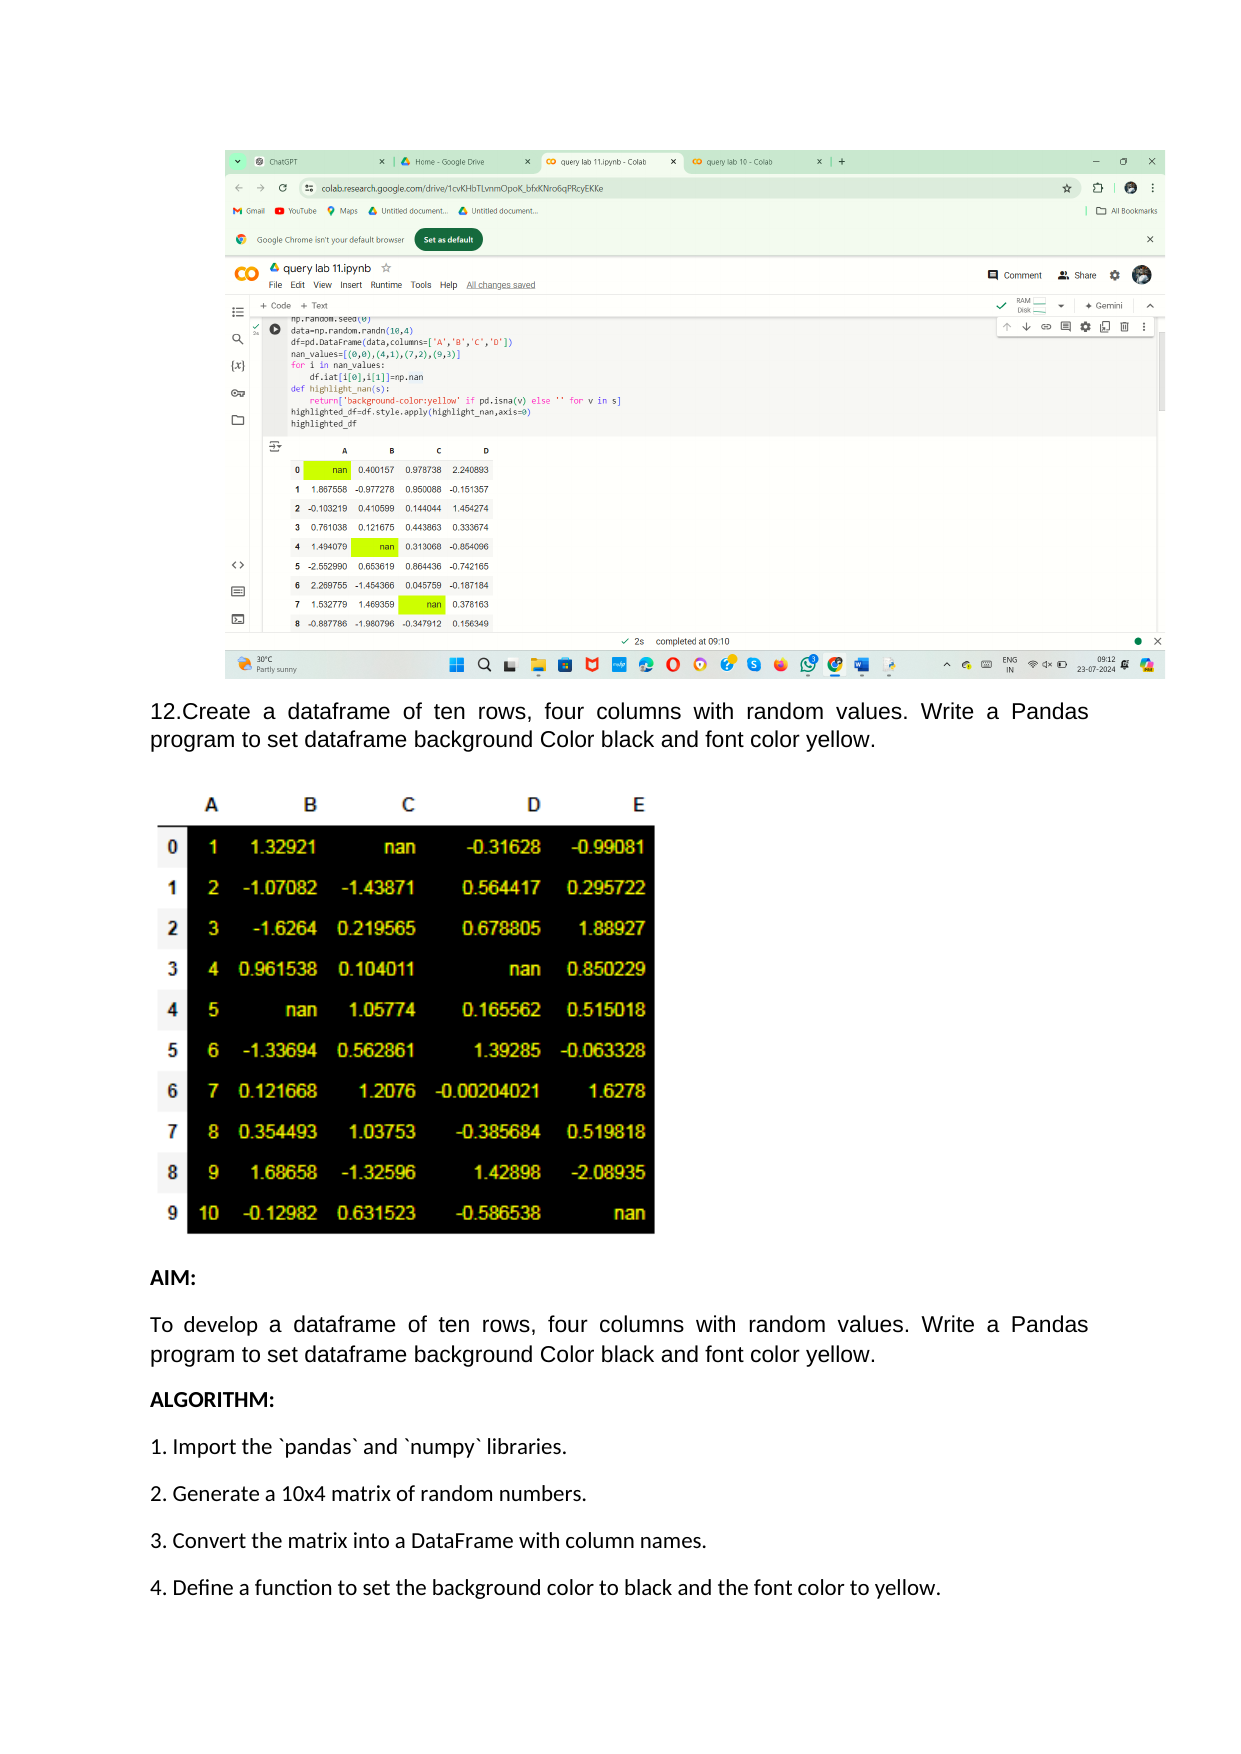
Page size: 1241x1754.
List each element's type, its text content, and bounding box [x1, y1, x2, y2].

text To develop a dataframe of ten rows, four columns with random values. Write a Pandas program to set dataframe background Color black and font color yellow. [150, 1310, 1090, 1367]
text 4. Define a function to set the background color to black and the font color to yellow. [150, 1573, 1090, 1601]
picture [225, 150, 1166, 679]
text AIM: [150, 1263, 1090, 1292]
text 1. Import the `pandas` and `numpy` libraries. [150, 1432, 1090, 1461]
text 2. Generate a 10x4 matrix of random numbers. [150, 1479, 1090, 1507]
text 12.Create a dataframe of ten rows, four columns with random values. Write a Pandas program to set dataframe background Color black and font color yellow. [150, 724, 1090, 752]
text ALGORITHM: [150, 1386, 1090, 1414]
text 3. Convert the matrix into a DataFrame with column names. [150, 1526, 1090, 1554]
picture [150, 771, 744, 1245]
